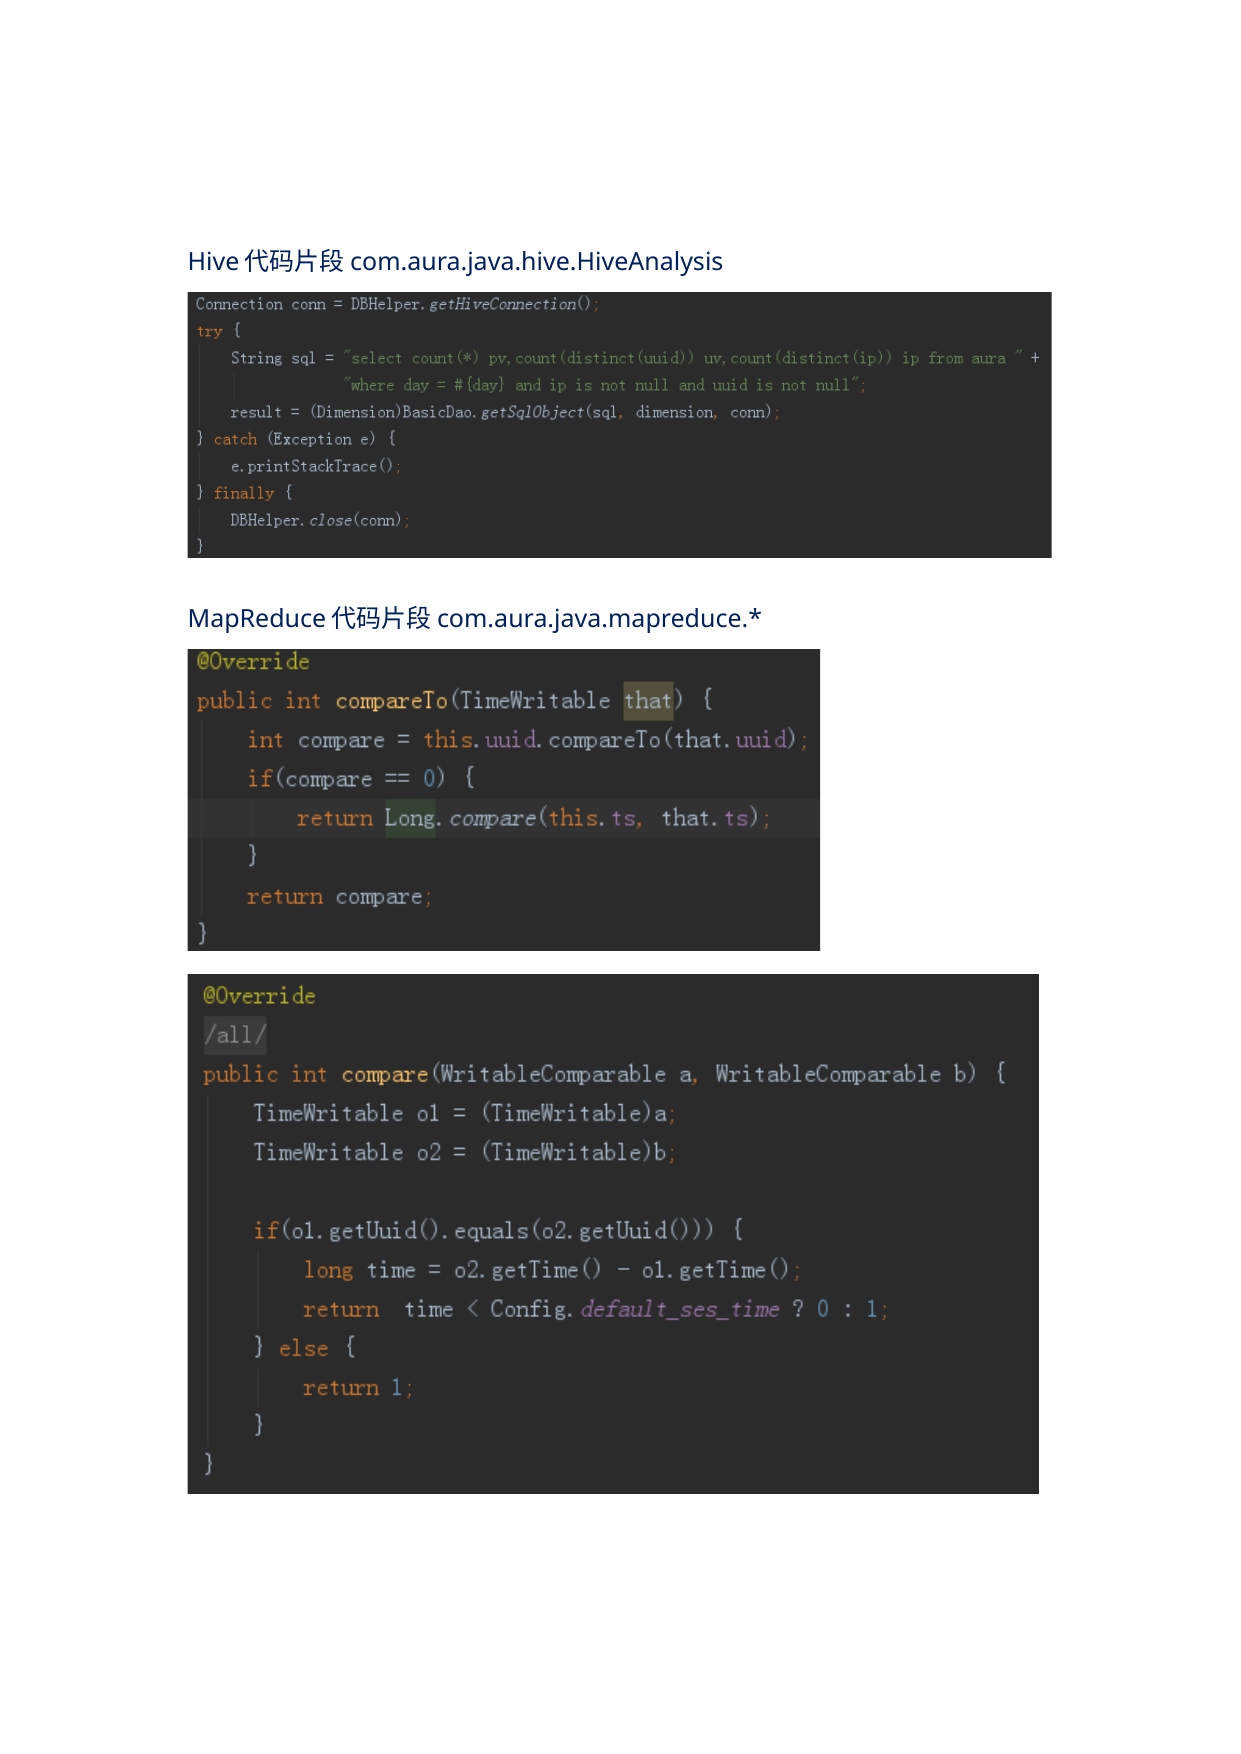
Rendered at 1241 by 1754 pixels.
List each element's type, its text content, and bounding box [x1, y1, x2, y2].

picture [187, 649, 821, 951]
picture [187, 292, 1052, 558]
text Hive代码片段 com.aura.java.hive.HiveAnalysis [187, 227, 1053, 292]
text MapReduce代码片段 com.aura.java.mapreduce.* [187, 584, 1053, 649]
picture [187, 974, 1039, 1494]
